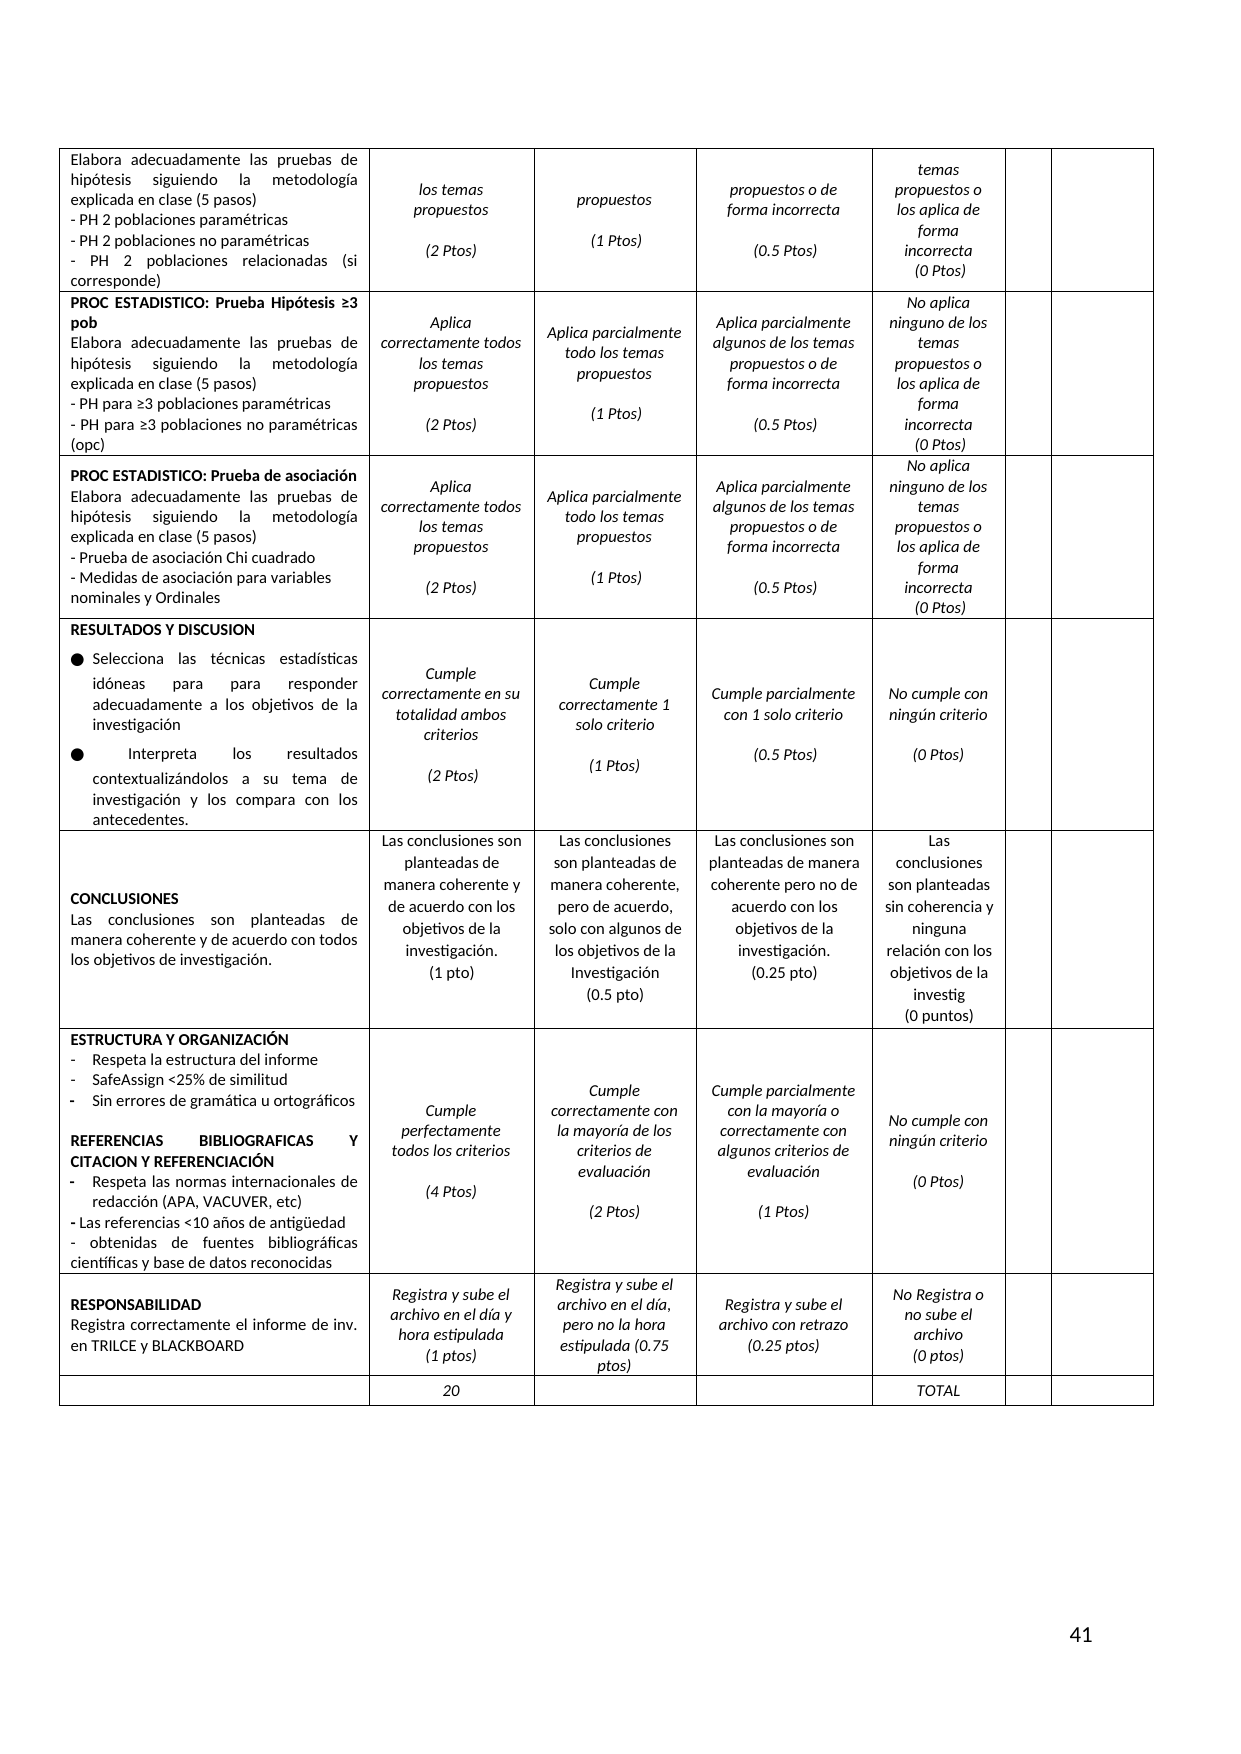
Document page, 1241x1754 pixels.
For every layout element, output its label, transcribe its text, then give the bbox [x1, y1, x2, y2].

table_cell Las conclusiones son planteadas de manera coherente, pero de acuerdo, solo con algunos de los objetivos de la Investigación (0.5 pto) [535, 831, 696, 1028]
table_cell Cumple perfectamente todos los criterios (4 Ptos) [370, 1029, 534, 1273]
table_cell [1006, 1029, 1051, 1273]
table_cell Aplica parcialmente algunos de los temas propuestos o de forma incorrecta (0.5 Ptos) [697, 292, 872, 454]
table_cell [1006, 456, 1051, 618]
table_cell Las conclusiones son planteadas sin coherencia y ninguna relación con los objetivos de la investig (0 puntos) [873, 831, 1005, 1028]
table_cell [535, 1376, 696, 1405]
table_cell Las conclusiones son planteadas de manera coherente y de acuerdo con los objetivos de la investigación. (1 pto) [370, 831, 534, 1028]
table_cell CONCLUSIONES Las conclusiones son planteadas de manera coherente y de acuerdo con todos los objetivos de investigación. [60, 831, 369, 1028]
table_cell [535, 149, 696, 291]
table_cell [1052, 1376, 1153, 1405]
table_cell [697, 149, 872, 291]
table_cell Cumple parcialmente con 1 solo criterio (0.5 Ptos) [697, 619, 872, 829]
table_cell Aplica correctamente todos los temas propuestos (2 Ptos) [370, 456, 534, 618]
table_cell No aplica ninguno de los temas propuestos o los aplica de forma incorrecta (0 Ptos) [873, 292, 1005, 454]
table_cell [697, 1376, 872, 1405]
table_cell [1006, 1376, 1051, 1405]
table_cell [1052, 456, 1153, 618]
table_cell PROC ESTADISTICO: Prueba Hipótesis ≥3 pob Elabora adecuadamente las pruebas de hipótesis siguiendo la metodología explicada en clase (5 pasos) - PH para ≥3 poblaciones paramétricas - PH para ≥3 poblaciones no paramétricas (opc) [60, 292, 369, 454]
table_cell Aplica parcialmente todo los temas propuestos (1 Ptos) [535, 292, 696, 454]
table_cell [1006, 292, 1051, 454]
table_cell [1052, 1029, 1153, 1273]
table_cell [1052, 1274, 1153, 1375]
table_cell Registra y sube el archivo en el día, pero no la hora estipulada (0.75 ptos) [535, 1274, 696, 1375]
table_cell ESTRUCTURA Y ORGANIZACIÓN Respeta la estructura del informe SafeAssign <25% de similitud Sin errores de gramática u ortográficos REFERENCIAS BIBLIOGRAFICAS Y CITACION Y REFERENCIACIÓN Respeta las normas internacionales de redacción (APA, VACUVER, etc) - Las referencias <10 años de antigüedad - obtenidas de fuentes bibliográficas científicas y base de datos reconocidas [60, 1029, 369, 1273]
table_cell [1052, 149, 1153, 291]
table_cell [1006, 831, 1051, 1028]
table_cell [60, 149, 369, 291]
table_cell 20 [370, 1376, 534, 1405]
table_cell Las conclusiones son planteadas de manera coherente pero no de acuerdo con los objetivos de la investigación. (0.25 pto) [697, 831, 872, 1028]
table_cell No cumple con ningún criterio (0 Ptos) [873, 1029, 1005, 1273]
table_cell Cumple correctamente en su totalidad ambos criterios (2 Ptos) [370, 619, 534, 829]
table_cell Cumple correctamente con la mayoría de los criterios de evaluación (2 Ptos) [535, 1029, 696, 1273]
table_cell Cumple correctamente 1 solo criterio (1 Ptos) [535, 619, 696, 829]
table_cell PROC ESTADISTICO: Prueba de asociación Elabora adecuadamente las pruebas de hipótesis siguiendo la metodología explicada en clase (5 pasos) - Prueba de asociación Chi cuadrado - Medidas de asociación para variables nominales y Ordinales [60, 456, 369, 618]
table_cell RESULTADOS Y DISCUSION Selecciona las técnicas estadísticas idóneas para para responder adecuadamente a los objetivos de la investigación Interpreta los resultados contextualizándolos a su tema de investigación y los compara con los antecedentes. [60, 619, 369, 829]
table_cell No aplica ninguno de los temas propuestos o los aplica de forma incorrecta (0 Ptos) [873, 456, 1005, 618]
table_cell No Registra o no sube el archivo (0 ptos) [873, 1274, 1005, 1375]
table_cell RESPONSABILIDAD Registra correctamente el informe de inv. en TRILCE y BLACKBOARD [60, 1274, 369, 1375]
table_cell TOTAL [873, 1376, 1005, 1405]
table_cell Registra y sube el archivo en el día y hora estipulada (1 ptos) [370, 1274, 534, 1375]
table_cell [1052, 292, 1153, 454]
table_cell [873, 149, 1005, 291]
table_cell Registra y sube el archivo con retrazo (0.25 ptos) [697, 1274, 872, 1375]
table_cell [1052, 619, 1153, 829]
table_cell [1052, 831, 1153, 1028]
table_cell Aplica correctamente todos los temas propuestos (2 Ptos) [370, 292, 534, 454]
table_cell [1006, 1274, 1051, 1375]
table_cell [60, 1376, 369, 1405]
table_cell [1006, 149, 1051, 291]
table_cell No cumple con ningún criterio (0 Ptos) [873, 619, 1005, 829]
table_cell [370, 149, 534, 291]
table_cell Cumple parcialmente con la mayoría o correctamente con algunos criterios de evaluación (1 Ptos) [697, 1029, 872, 1273]
table_cell Aplica parcialmente todo los temas propuestos (1 Ptos) [535, 456, 696, 618]
table_cell [1006, 619, 1051, 829]
table_cell Aplica parcialmente algunos de los temas propuestos o de forma incorrecta (0.5 Ptos) [697, 456, 872, 618]
